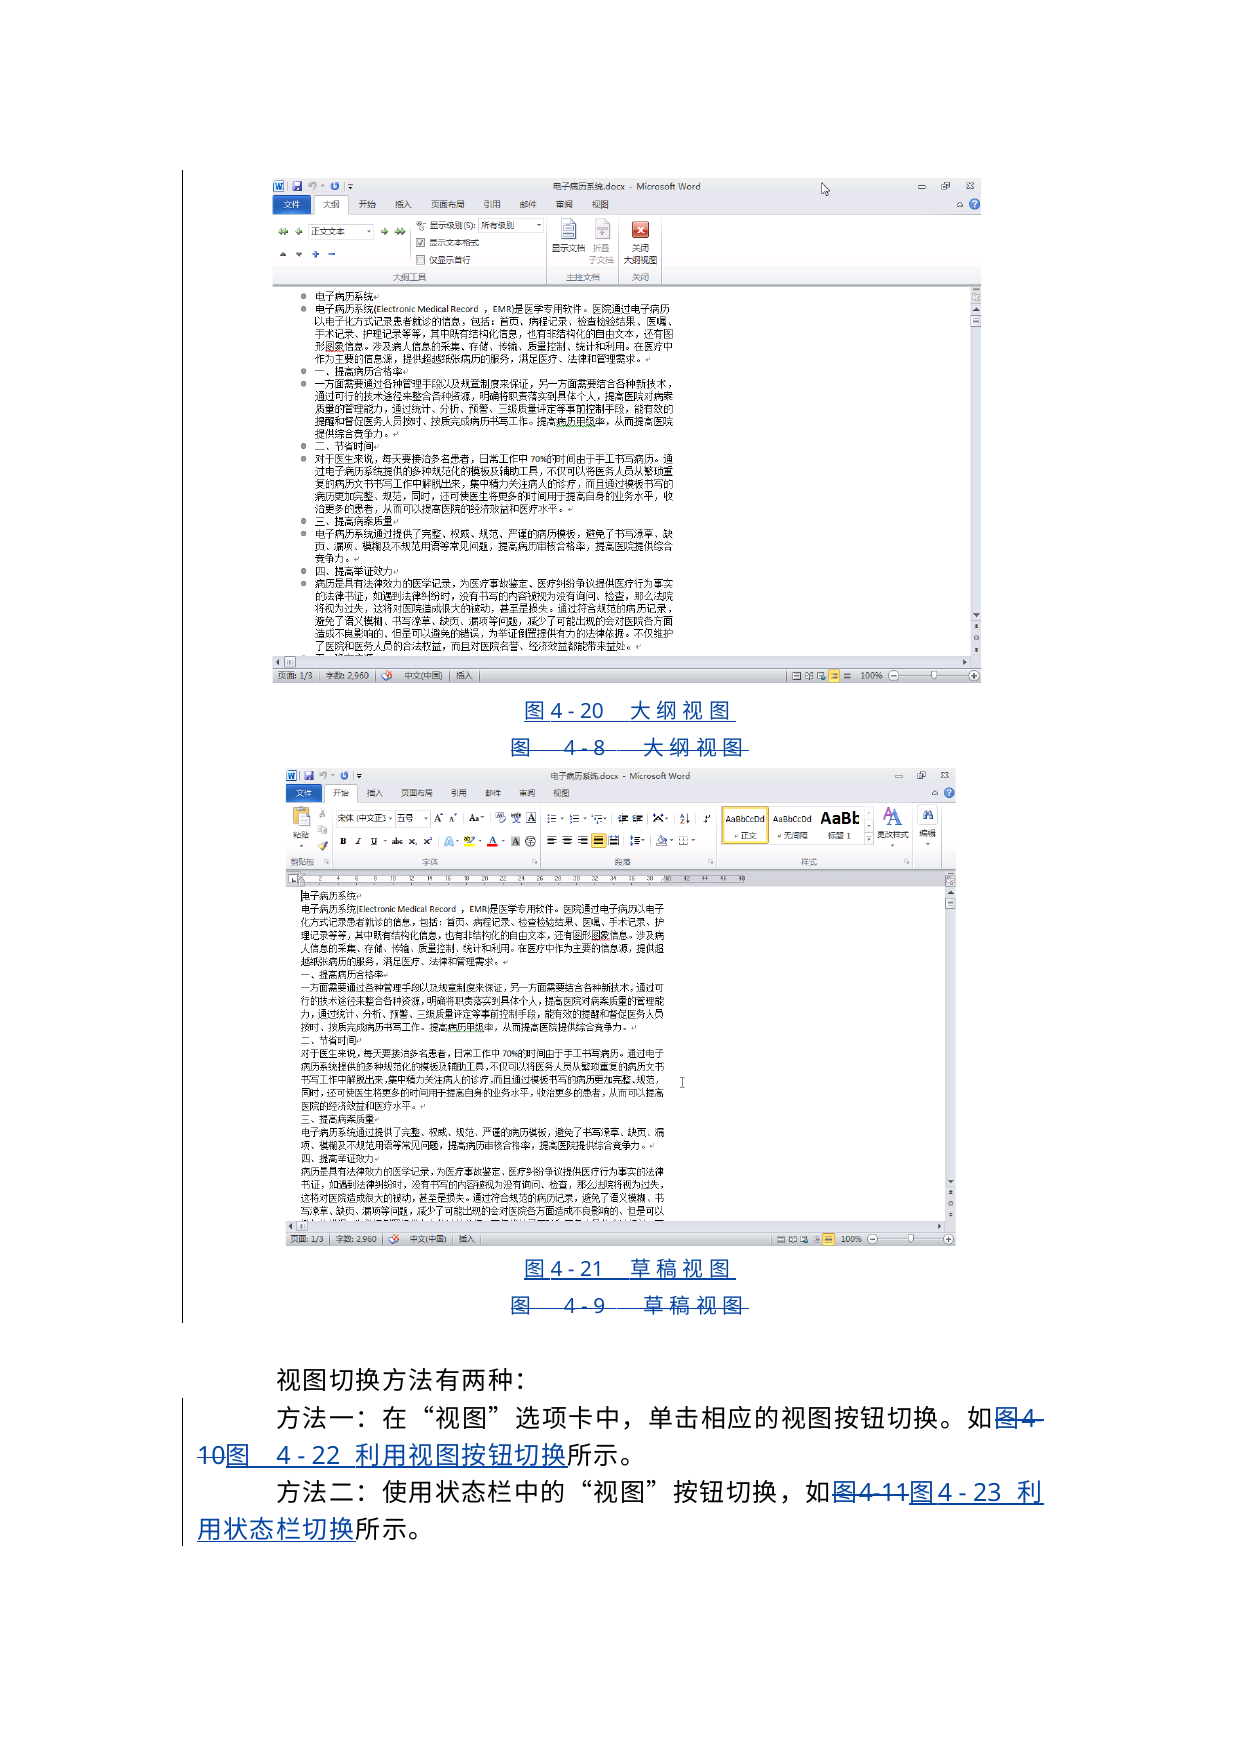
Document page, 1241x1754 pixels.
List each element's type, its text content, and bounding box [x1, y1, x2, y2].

text 视图切换方法有两种： [197, 1360, 1043, 1398]
picture [272, 178, 982, 683]
table_header [186, 170, 1074, 765]
picture [285, 768, 956, 1246]
table_cell [186, 765, 1074, 1323]
text 方法二：使用状态栏中的“视图”按钮切换，如所示。 [197, 1472, 1043, 1546]
text 方法一：在“视图”选项卡中，单击相应的视图按钮切换。如所示。 [197, 1398, 1043, 1472]
